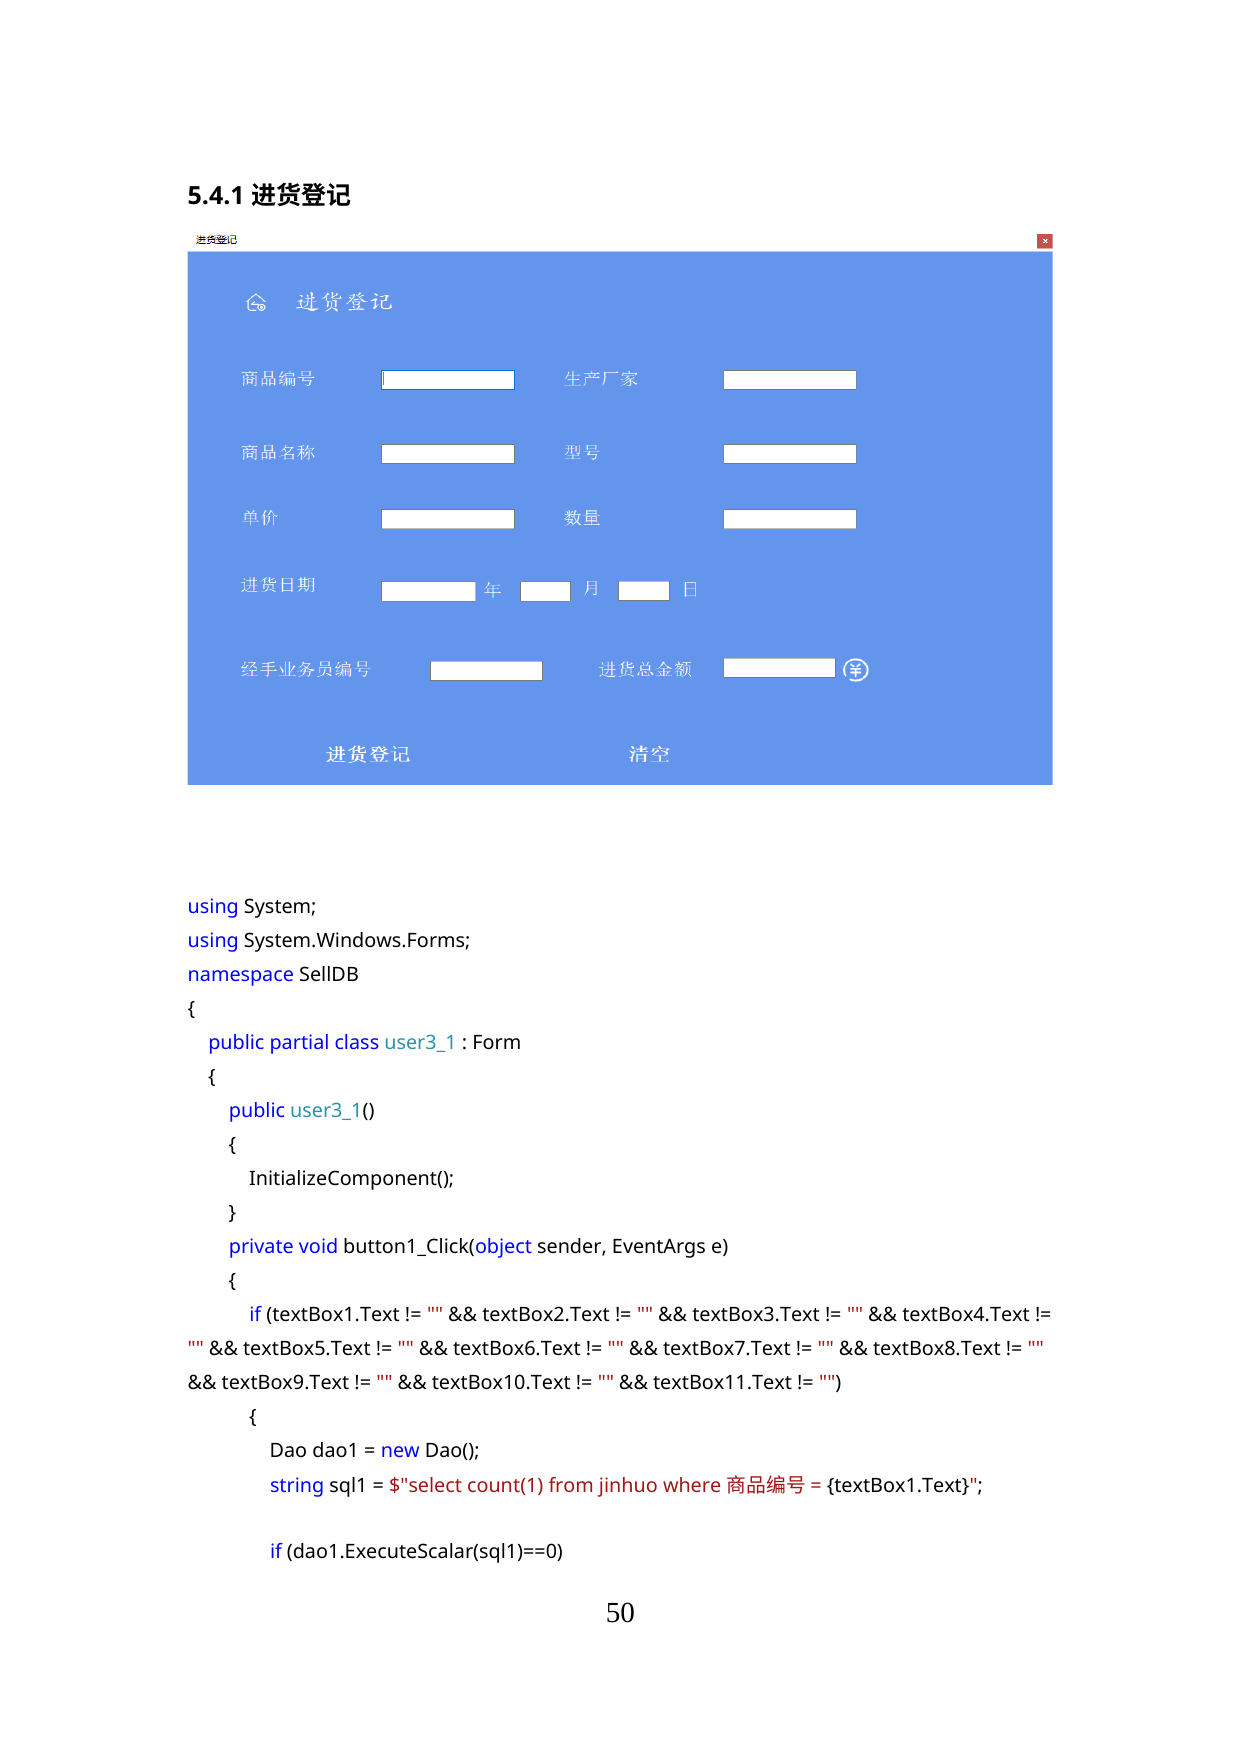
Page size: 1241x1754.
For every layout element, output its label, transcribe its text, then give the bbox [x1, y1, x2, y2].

text if (dao1.ExecuteScalar(sql1)==0) [187, 1534, 1053, 1568]
text InitializeComponent(); [187, 1161, 1053, 1195]
picture [187, 232, 1053, 785]
text { [187, 1263, 1053, 1297]
text } [187, 1195, 1053, 1229]
text namespace SellDB [187, 957, 1053, 991]
subtitle 5.4.1 进货登记 [187, 159, 1053, 227]
text private void button1_Click(object sender, EventArgs e) [187, 1229, 1053, 1263]
text if (textBox1.Text != "" && textBox2.Text != "" && textBox3.Text != "" && textBox4.Text != "" && textBox5.Text != "" && textBox6.Text != "" && textBox7.Text != "" && textBox8.Text != "" && textBox9.Text != "" && textBox10.Text != "" && textBox11.Text != "") [187, 1297, 1053, 1398]
text using System; [187, 889, 1053, 923]
text string sql1 = $"select count(1) from jinhuo where 商品编号 = {textBox1.Text}"; [187, 1466, 1053, 1500]
text Dao dao1 = new Dao(); [187, 1432, 1053, 1466]
text using System.Windows.Forms; [187, 923, 1053, 957]
text { [187, 1398, 1053, 1432]
text { [187, 991, 1053, 1025]
text { [187, 1127, 1053, 1161]
text { [187, 1059, 1053, 1093]
text public user3_1() [187, 1093, 1053, 1127]
text public partial class user3_1 : Form [187, 1025, 1053, 1059]
